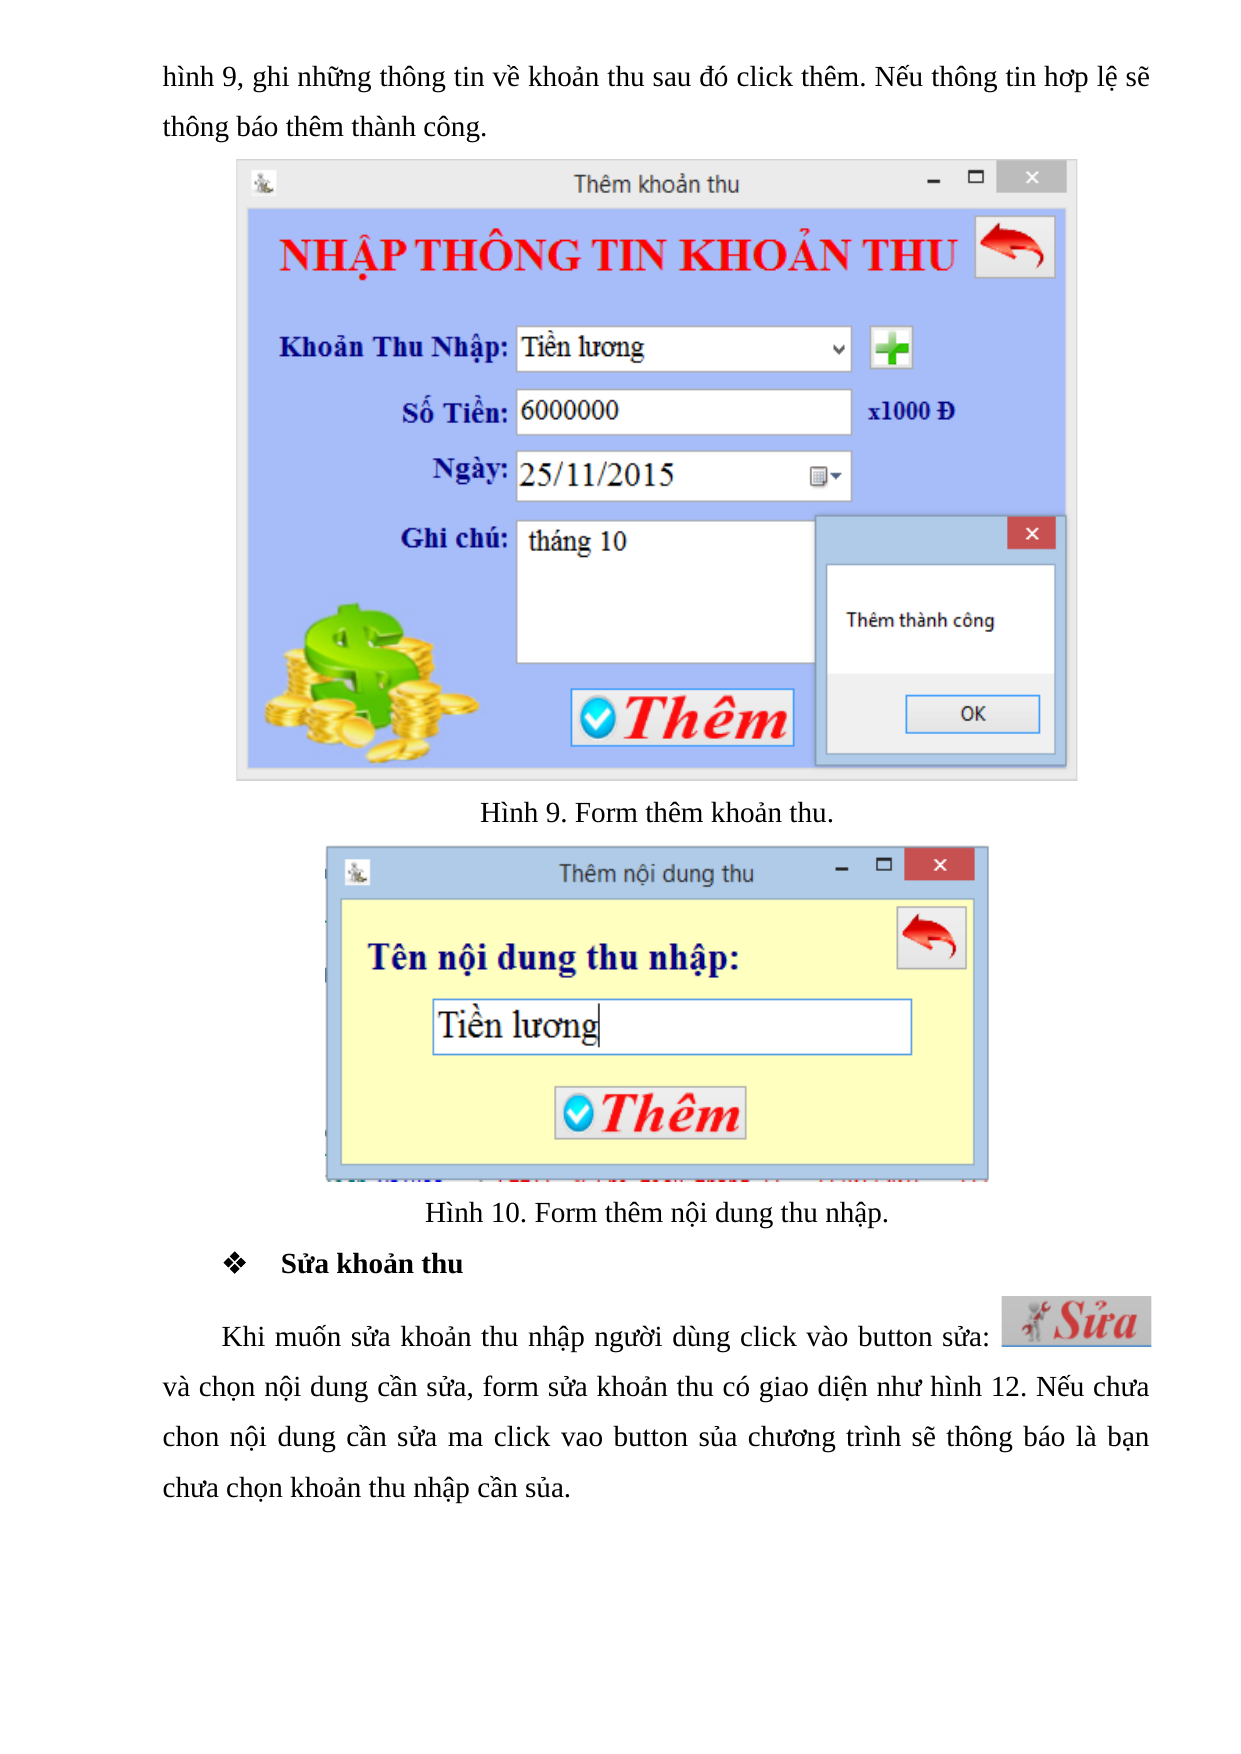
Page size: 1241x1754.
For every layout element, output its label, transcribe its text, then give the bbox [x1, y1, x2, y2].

picture [236, 159, 1078, 781]
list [162, 59, 1152, 143]
list Hình 10. Form thêm nội dung thu nhập. [162, 1195, 1152, 1229]
list Hình 9. Form thêm khoản thu. [162, 795, 1152, 828]
list Sửa khoản thu [221, 1246, 1152, 1279]
picture [325, 845, 989, 1182]
list Khi muốn sửa khoản thu nhập người dùng click vào button sửa: và chọn nội dung cần sửa, form sửa khoản thu có giao diện như hình 12. Nếu chưa chon nội dung cần sửa ma click vao button sủa chương trình sẽ thông báo là bạn chưa chọn khoản thu nhập cần sủa. [162, 1296, 1152, 1503]
